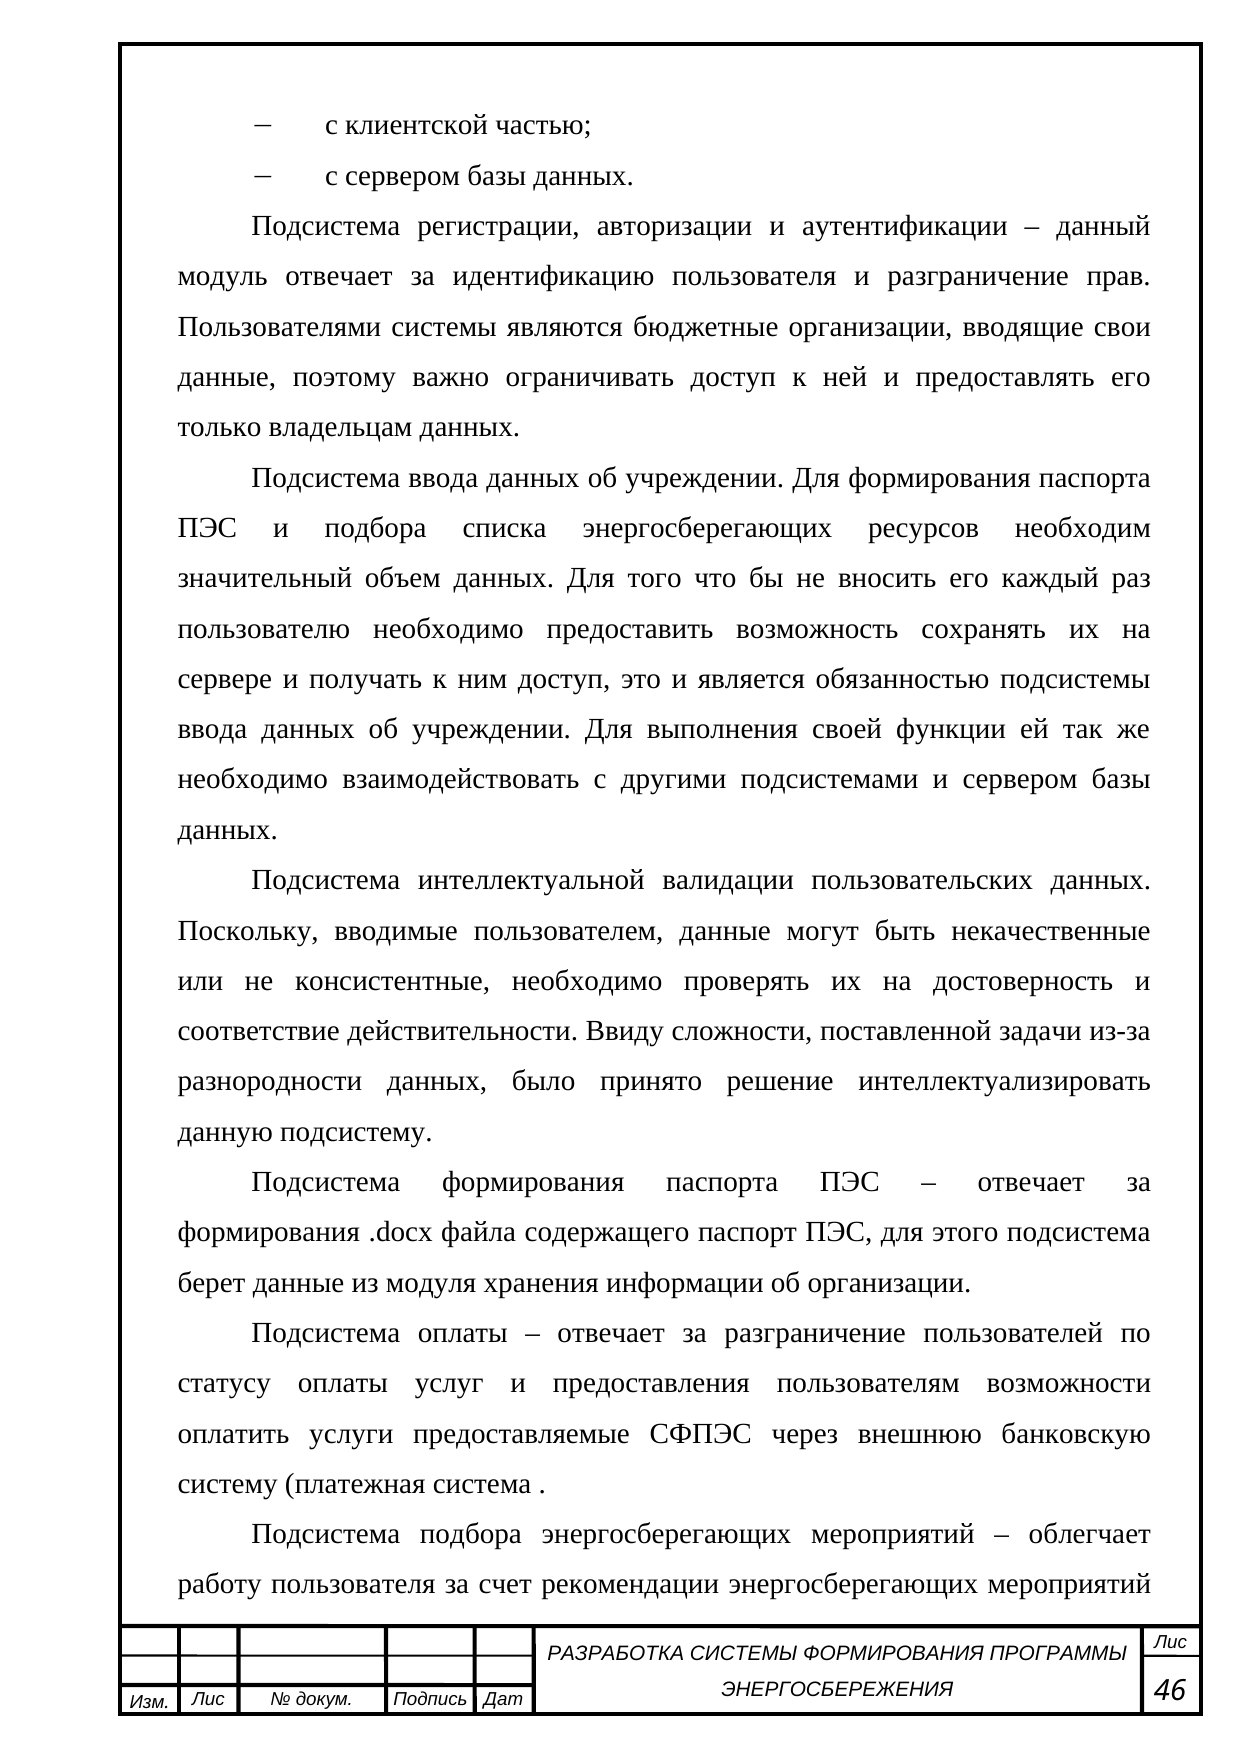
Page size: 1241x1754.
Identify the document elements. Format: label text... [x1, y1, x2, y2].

text Подсистема формирования паспорта ПЭС – отвечает за формирования .docx файла содержащего паспорт ПЭС, для этого подсистема берет данные из модуля хранения информации об организации. [177, 1164, 1152, 1298]
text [177, 1516, 1152, 1600]
text Подсистема ввода данных об учреждении. Для формирования паспорта ПЭС и подбора списка энергосберегающих ресурсов необходим значительный объем данных. Для того что бы не вносить его каждый раз пользователю необходимо предоставить возможность сохранять их на сервере и получать к ним доступ, это и является обязанностью подсистемы ввода данных об учреждении. Для выполнения своей функции ей так же необходимо взаимодействовать с другими подсистемами и сервером базы данных. [177, 460, 1152, 846]
list с сервером базы данных. [177, 158, 1152, 191]
text Подсистема оплаты – отвечает за разграничение пользователей по статусу оплаты услуг и предоставления пользователям возможности оплатить услуги предоставляемые СФПЭС через внешнюю банковскую систему (платежная система . [177, 1315, 1152, 1499]
text Подсистема интеллектуальной валидации пользовательских данных. Поскольку, вводимые пользователем, данные могут быть некачественные или не консистентные, необходимо проверять их на достоверность и соответствие действительности. Ввиду сложности, поставленной задачи из-за разнородности данных, было принято решение интеллектуализировать данную подсистему. [177, 862, 1152, 1147]
list с клиентской частью; [177, 107, 1152, 141]
text Подсистема регистрации, авторизации и аутентификации – данный модуль отвечает за идентификацию пользователя и разграничение прав. Пользователями системы являются бюджетные организации, вводящие свои данные, поэтому важно ограничивать доступ к ней и предоставлять его только владельцам данных. [177, 208, 1152, 443]
